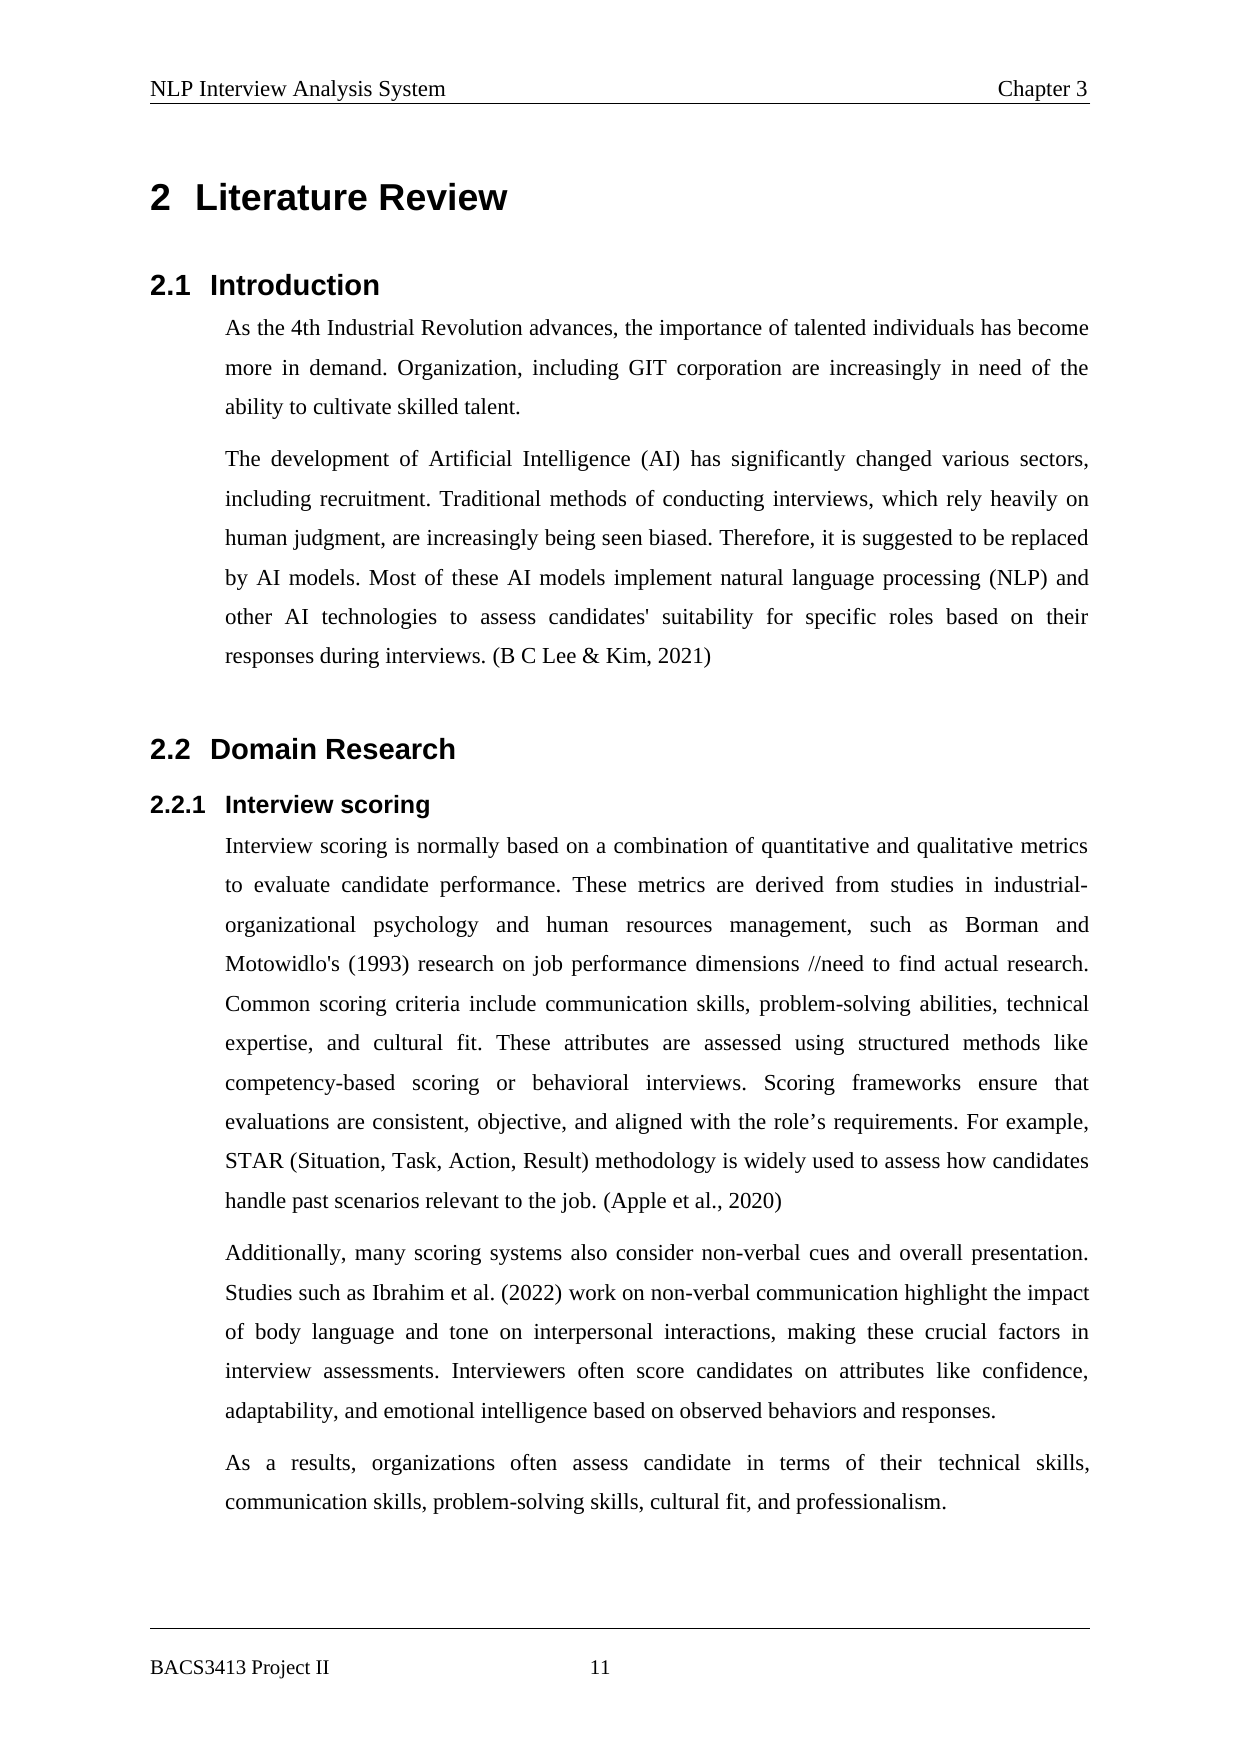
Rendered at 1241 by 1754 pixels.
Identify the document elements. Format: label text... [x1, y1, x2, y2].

text Interview scoring is normally based on a combination of quantitative and qualitative metrics to evaluate candidate performance. These metrics are derived from studies in industrial-organizational psychology and human resources management, such as Borman and Motowidlo's (1993) research on job performance dimensions //need to find actual research. Common scoring criteria include communication skills, problem-solving abilities, technical expertise, and cultural fit. These attributes are assessed using structured methods like competency-based scoring or behavioral interviews. Scoring frameworks ensure that evaluations are consistent, objective, and aligned with the role’s requirements. For example, STAR (Situation, Task, Action, Result) methodology is widely used to assess how candidates handle past scenarios relevant to the job. (Apple et al., 2020) [225, 832, 1090, 1213]
subtitle Literature Review [150, 175, 1090, 218]
subtitle Interview scoring [150, 791, 1090, 819]
text As a results, organizations often assess candidate in terms of their technical skills, communication skills, problem-solving skills, cultural fit, and professionalism. [225, 1449, 1090, 1515]
subtitle Domain Research [150, 732, 1090, 766]
text As the 4th Industrial Revolution advances, the importance of talented individuals has become more in demand. Organization, including GIT corporation are increasingly in need of the ability to cultivate skilled talent. [225, 314, 1090, 419]
text The development of Artificial Intelligence (AI) has significantly changed various sectors, including recruitment. Traditional methods of conducting interviews, which rely heavily on human judgment, are increasingly being seen biased. Therefore, it is suggested to be replaced by AI models. Most of these AI models implement natural language processing (NLP) and other AI technologies to assess candidates' suitability for specific roles based on their responses during interviews. (B C Lee & Kim, 2021) [225, 445, 1090, 669]
text Additionally, many scoring systems also consider non-verbal cues and overall presentation. Studies such as Ibrahim et al. (2022) work on non-verbal communication highlight the impact of body language and tone on interpersonal interactions, making these crucial factors in interview assessments. Interviewers often score candidates on attributes like confidence, adaptability, and emotional intelligence based on observed behaviors and responses. [225, 1239, 1090, 1423]
subtitle Introduction [150, 268, 1090, 302]
